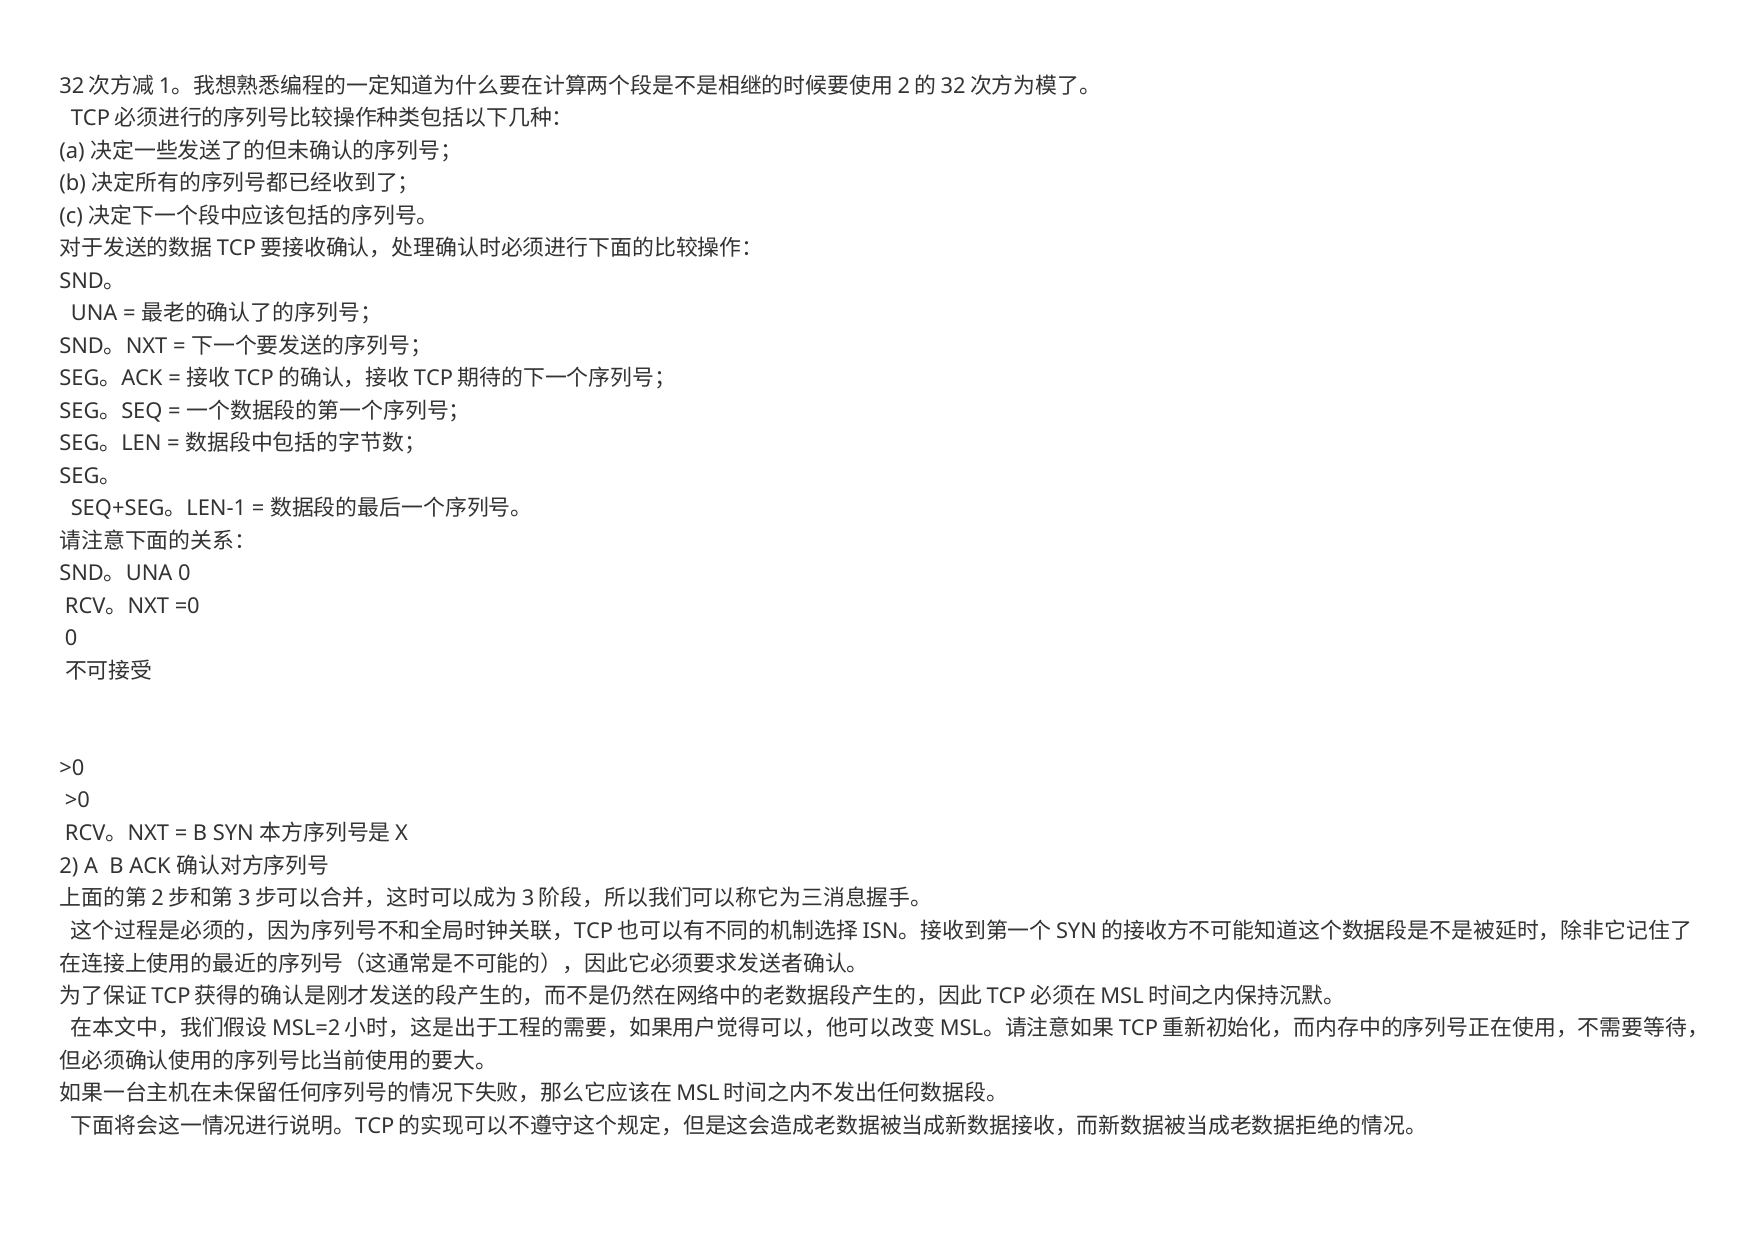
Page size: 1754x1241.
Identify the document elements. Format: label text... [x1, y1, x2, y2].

text 不可接受 [59, 653, 1695, 685]
text 0 [59, 620, 1695, 653]
text SEG。LEN = 数据段中包括的字节数； [59, 425, 1695, 458]
text 如果一台主机在未保留任何序列号的情况下失败，那么它应该在MSL时间之内不发出任何数据段。 下面将会这一情况进行说明。TCP的实现可以不遵守这个规定，但是这会造成老数据被当成新数据接收，而新数据被当成老数据拒绝的情况。 [59, 1075, 1695, 1140]
text (a) 决定一些发送了的但未确认的序列号； [59, 133, 1695, 165]
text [59, 68, 1695, 133]
text (b) 决定所有的序列号都已经收到了； [59, 165, 1695, 198]
text SEG。SEQ = 一个数据段的第一个序列号； [59, 393, 1695, 425]
text RCV。NXT = B SYN 本方序列号是X [59, 815, 1695, 848]
text 对于发送的数据TCP要接收确认，处理确认时必须进行下面的比较操作： [59, 230, 1695, 263]
text 2) A B ACK 确认对方序列号 [59, 848, 1695, 880]
text SEG。 SEQ+SEG。LEN-1 = 数据段的最后一个序列号。 [59, 458, 1695, 523]
text 上面的第2步和第3步可以合并，这时可以成为3阶段，所以我们可以称它为三消息握手。 这个过程是必须的，因为序列号不和全局时钟关联，TCP也可以有不同的机制选择ISN。接收到第一个SYN的接收方不可能知道这个数据段是不是被延时，除非它记住了在连接上使用的最近的序列号（这通常是不可能的），因此它必须要求发送者确认。 [59, 880, 1695, 978]
text RCV。NXT =0 [59, 588, 1695, 620]
text >0 [59, 750, 1695, 783]
text (c) 决定下一个段中应该包括的序列号。 [59, 198, 1695, 230]
text SEG。ACK = 接收TCP的确认，接收TCP期待的下一个序列号； [59, 360, 1695, 393]
text SND。 UNA = 最老的确认了的序列号； [59, 263, 1695, 328]
text 为了保证TCP获得的确认是刚才发送的段产生的，而不是仍然在网络中的老数据段产生的，因此TCP必须在MSL时间之内保持沉默。 在本文中，我们假设MSL=2小时，这是出于工程的需要，如果用户觉得可以，他可以改变MSL。请注意如果TCP重新初始化，而内存中的序列号正在使用，不需要等待，但必须确认使用的序列号比当前使用的要大。 [59, 978, 1695, 1075]
text >0 [59, 783, 1695, 815]
text SND。UNA 0 [59, 555, 1695, 588]
text 请注意下面的关系： [59, 523, 1695, 555]
text SND。NXT = 下一个要发送的序列号； [59, 328, 1695, 360]
